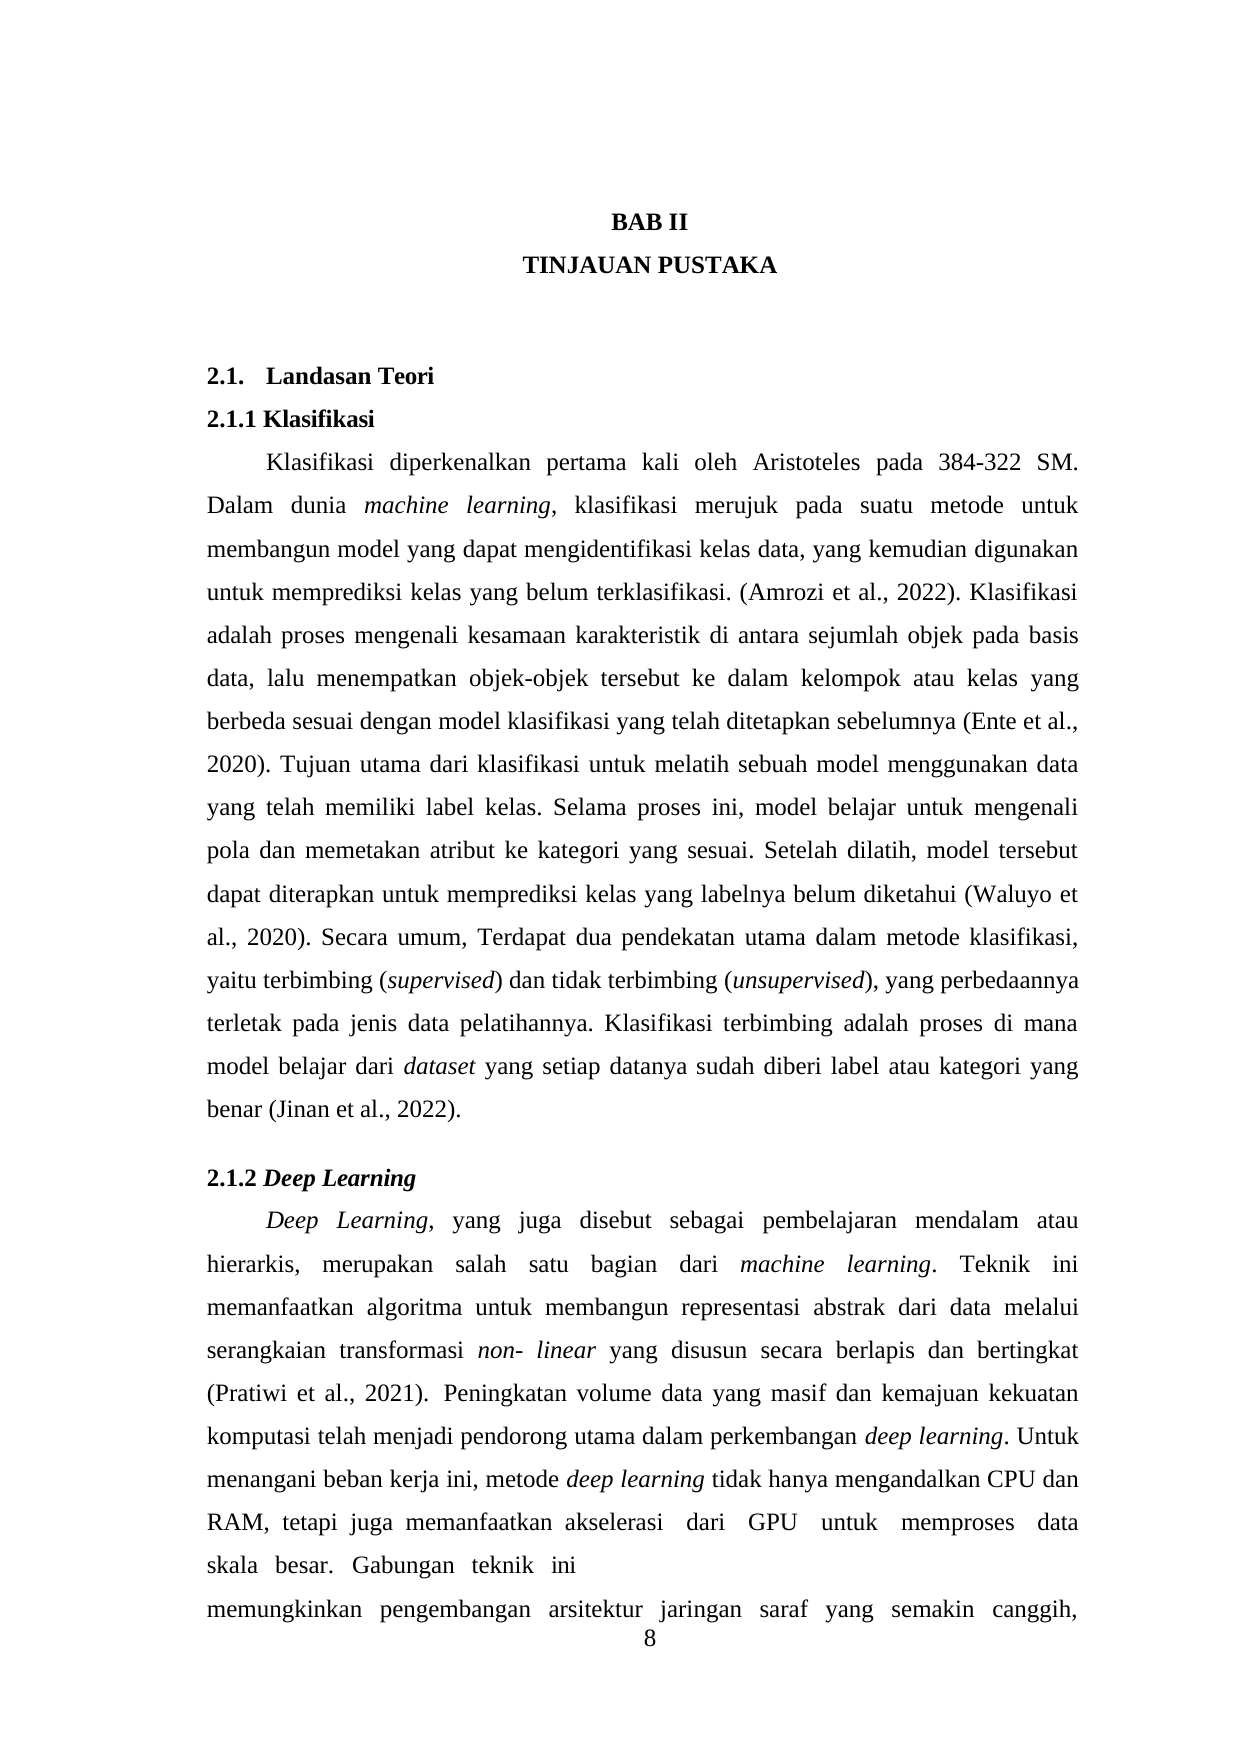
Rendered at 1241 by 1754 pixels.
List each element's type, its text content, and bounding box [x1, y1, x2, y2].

subtitle Landasan Teori [207, 361, 1166, 390]
text Deep Learning, yang juga disebut sebagai pembelajaran mendalam atau hierarkis, merupakan salah satu bagian dari machine learning. Teknik ini memanfaatkan algoritma untuk membangun representasi abstrak dari data melalui serangkaian transformasi non- linear yang disusun secara berlapis dan bertingkat (Pratiwi et al., 2021). Peningkatan volume data yang masif dan kemajuan kekuatan komputasi telah menjadi pendorong utama dalam perkembangan deep learning. Untuk menangani beban kerja ini, metode deep learning tidak hanya mengandalkan CPU dan RAM, tetapi juga memanfaatkan akselerasi dari GPU untuk memproses data skala besar. Gabungan teknik ini [207, 1206, 1079, 1579]
subtitle Klasifikasi [207, 404, 1166, 433]
subtitle BAB II TINJAUAN PUSTAKA [522, 207, 777, 279]
subtitle Deep Learning [207, 1163, 1166, 1191]
text memungkinkan pengembangan arsitektur jaringan saraf yang semakin canggih, 8 [207, 1594, 1078, 1651]
text Klasifikasi diperkenalkan pertama kali oleh Aristoteles pada 384-322 SM. Dalam dunia machine learning, klasifikasi merujuk pada suatu metode untuk membangun model yang dapat mengidentifikasi kelas data, yang kemudian digunakan untuk memprediksi kelas yang belum terklasifikasi. (Amrozi et al., 2022). Klasifikasi adalah proses mengenali kesamaan karakteristik di antara sejumlah objek pada basis data, lalu menempatkan objek-objek tersebut ke dalam kelompok atau kelas yang berbeda sesuai dengan model klasifikasi yang telah ditetapkan sebelumnya (Ente et al., 2020). Tujuan utama dari klasifikasi untuk melatih sebuah model menggunakan data yang telah memiliki label kelas. Selama proses ini, model belajar untuk mengenali pola dan memetakan atribut ke kategori yang sesuai. Setelah dilatih, model tersebut dapat diterapkan untuk memprediksi kelas yang labelnya belum diketahui (Waluyo et al., 2020). Secara umum, Terdapat dua pendekatan utama dalam metode klasifikasi, yaitu terbimbing (supervised) dan tidak terbimbing (unsupervised), yang perbedaannya terletak pada jenis data pelatihannya. Klasifikasi terbimbing adalah proses di mana model belajar dari dataset yang setiap datanya sudah diberi label atau kategori yang benar (Jinan et al., 2022). [207, 447, 1079, 1123]
